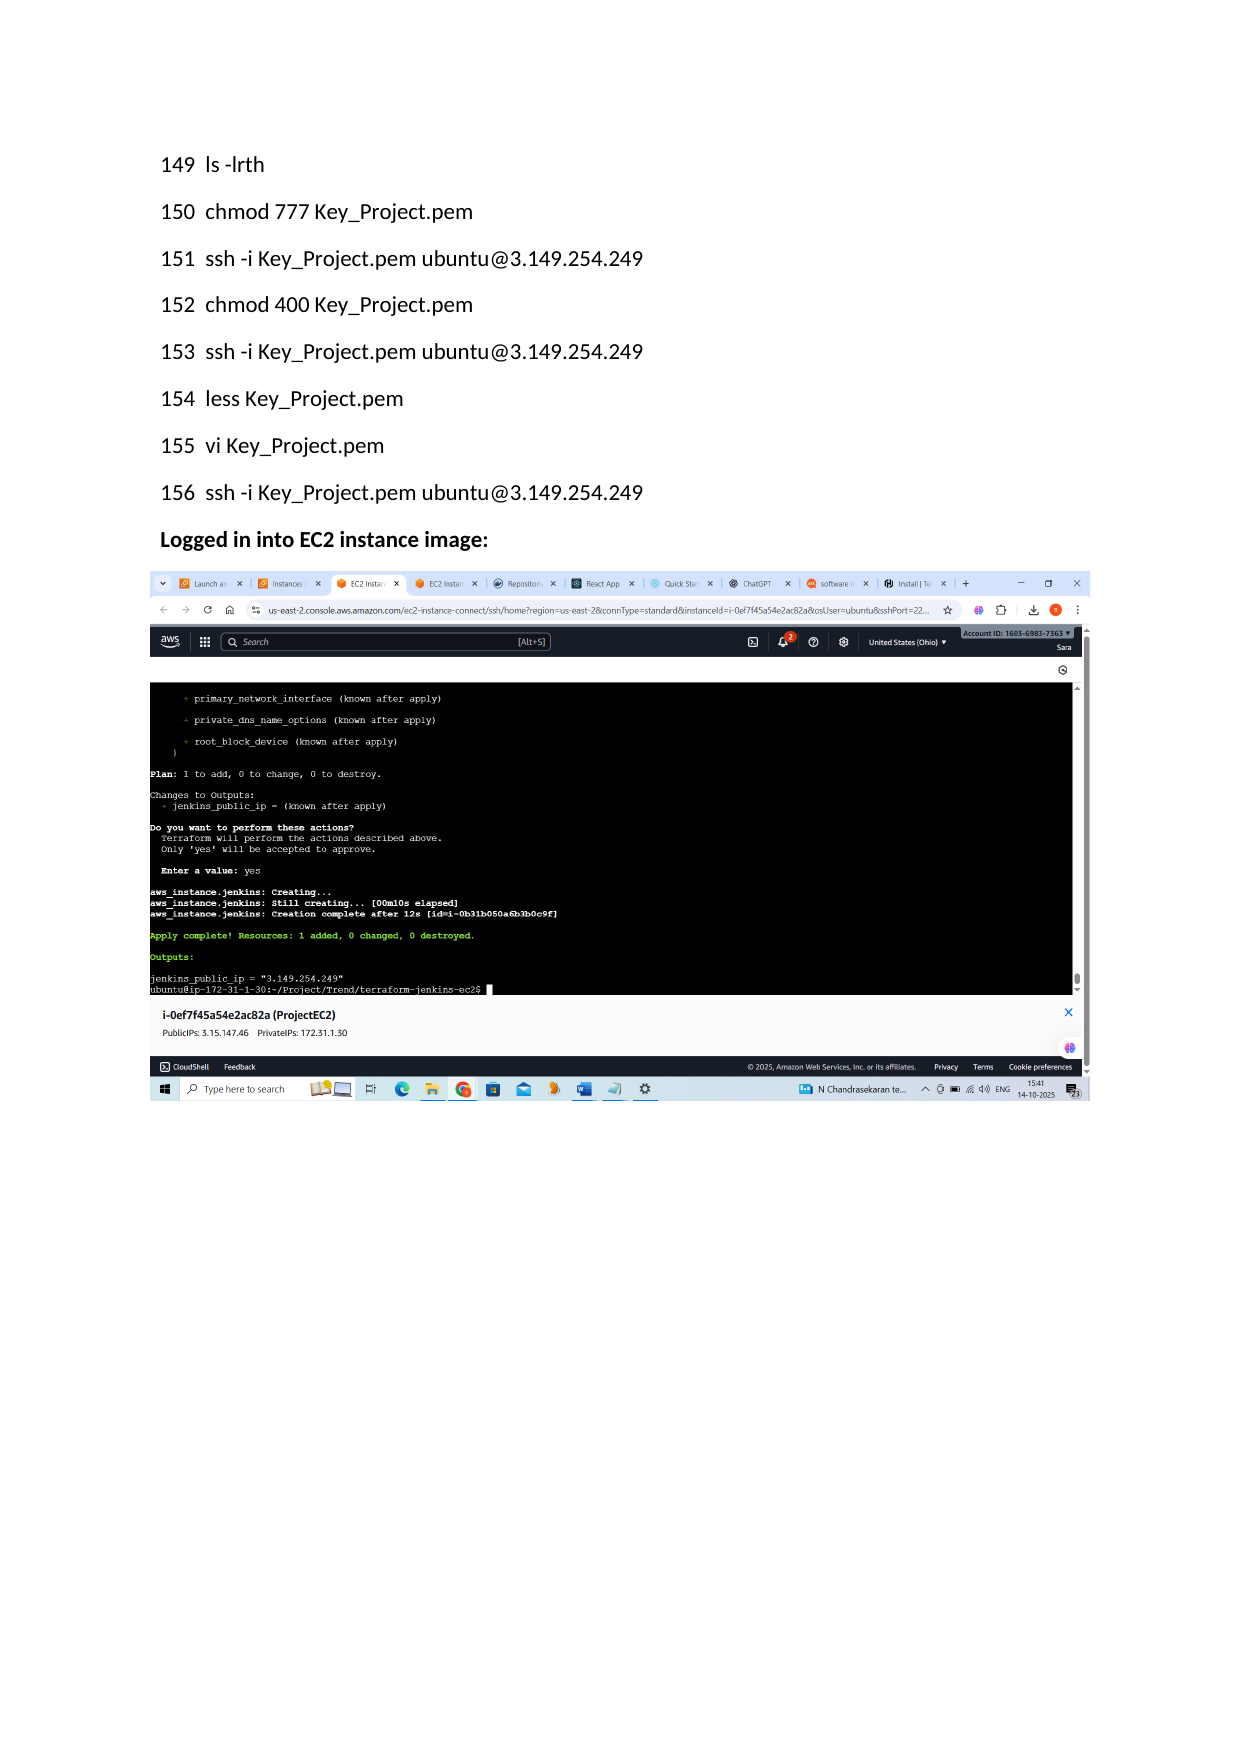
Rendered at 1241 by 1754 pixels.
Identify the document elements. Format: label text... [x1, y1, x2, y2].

text 155 vi Key_Project.pem [150, 431, 1090, 459]
text 150 chmod 777 Key_Project.pem [150, 197, 1090, 225]
picture [150, 571, 1091, 1101]
text 152 chmod 400 Key_Project.pem [150, 291, 1090, 319]
text Logged in into EC2 instance image: [150, 525, 1090, 553]
text 151 ssh -i Key_Project.pem ubuntu@3.149.254.249 [150, 244, 1090, 272]
text 149 ls -lrth [150, 150, 1090, 178]
text 153 ssh -i Key_Project.pem ubuntu@3.149.254.249 [150, 337, 1090, 366]
text 154 less Key_Project.pem [150, 384, 1090, 412]
text 156 ssh -i Key_Project.pem ubuntu@3.149.254.249 [150, 478, 1090, 506]
